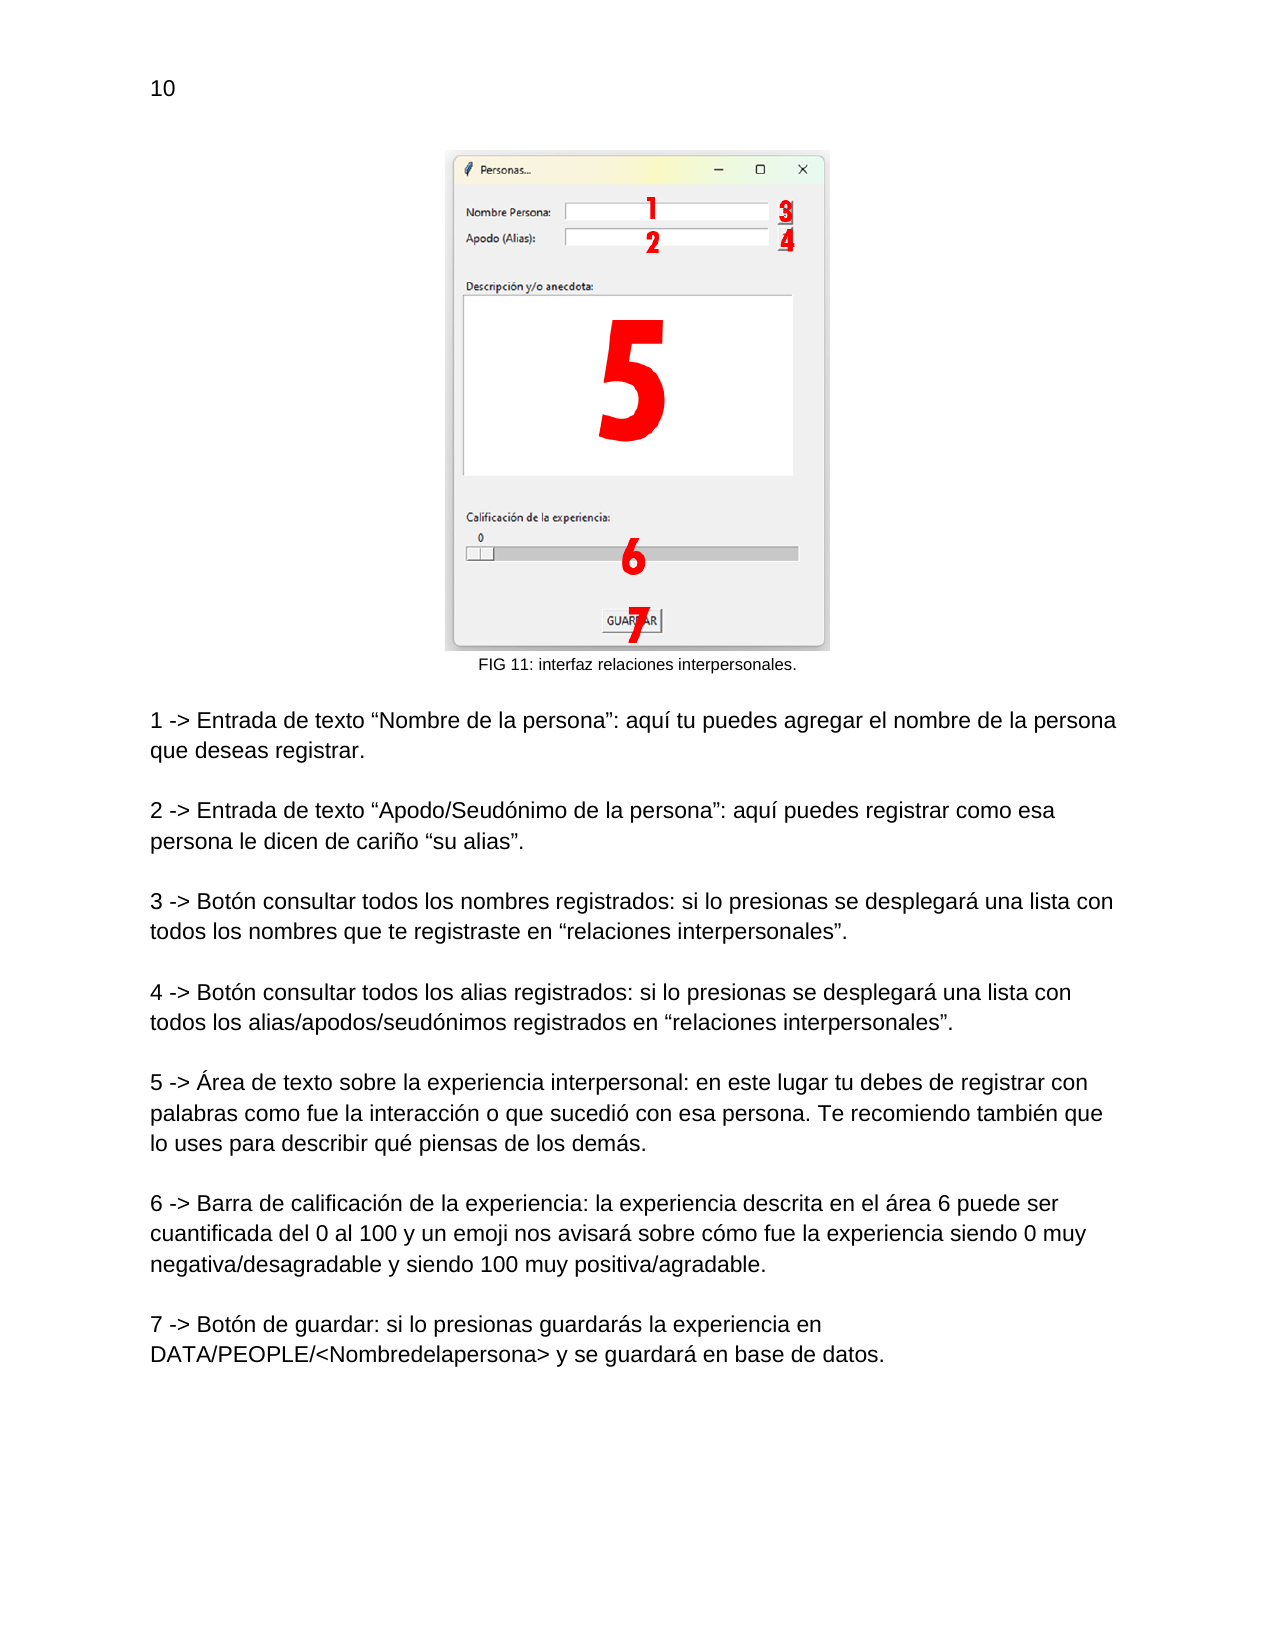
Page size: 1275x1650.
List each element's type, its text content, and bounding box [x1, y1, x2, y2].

text 4 -> Botón consultar todos los alias registrados: si lo presionas se desplegará una lista con todos los alias/apodos/seudónimos registrados en “relaciones interpersonales”. [150, 979, 1125, 1035]
picture [444, 150, 830, 651]
text 3 -> Botón consultar todos los nombres registrados: si lo presionas se desplegará una lista con todos los nombres que te registraste en “relaciones interpersonales”. [150, 888, 1125, 944]
text 6 -> Barra de calificación de la experiencia: la experiencia descrita en el área 6 puede ser cuantificada del 0 al 100 y un emoji nos avisará sobre cómo fue la experiencia siendo 0 muy negativa/desagradable y siendo 100 muy positiva/agradable. [150, 1190, 1125, 1277]
text FIG 11: interfaz relaciones interpersonales. [150, 654, 1125, 674]
text 2 -> Entrada de texto “Apodo/Seudónimo de la persona”: aquí puedes registrar como esa persona le dicen de cariño “su alias”. [150, 797, 1125, 854]
text 1 -> Entrada de texto “Nombre de la persona”: aquí tu puedes agregar el nombre de la persona que deseas registrar. [150, 707, 1125, 763]
text 7 -> Botón de guardar: si lo presionas guardarás la experiencia en DATA/PEOPLE/<Nombredelapersona> y se guardará en base de datos. [150, 1281, 1125, 1367]
text 5 -> Área de texto sobre la experiencia interpersonal: en este lugar tu debes de registrar con palabras como fue la interacción o que sucedió con esa persona. Te recomiendo también que lo uses para describir qué piensas de los demás. [150, 1069, 1125, 1156]
